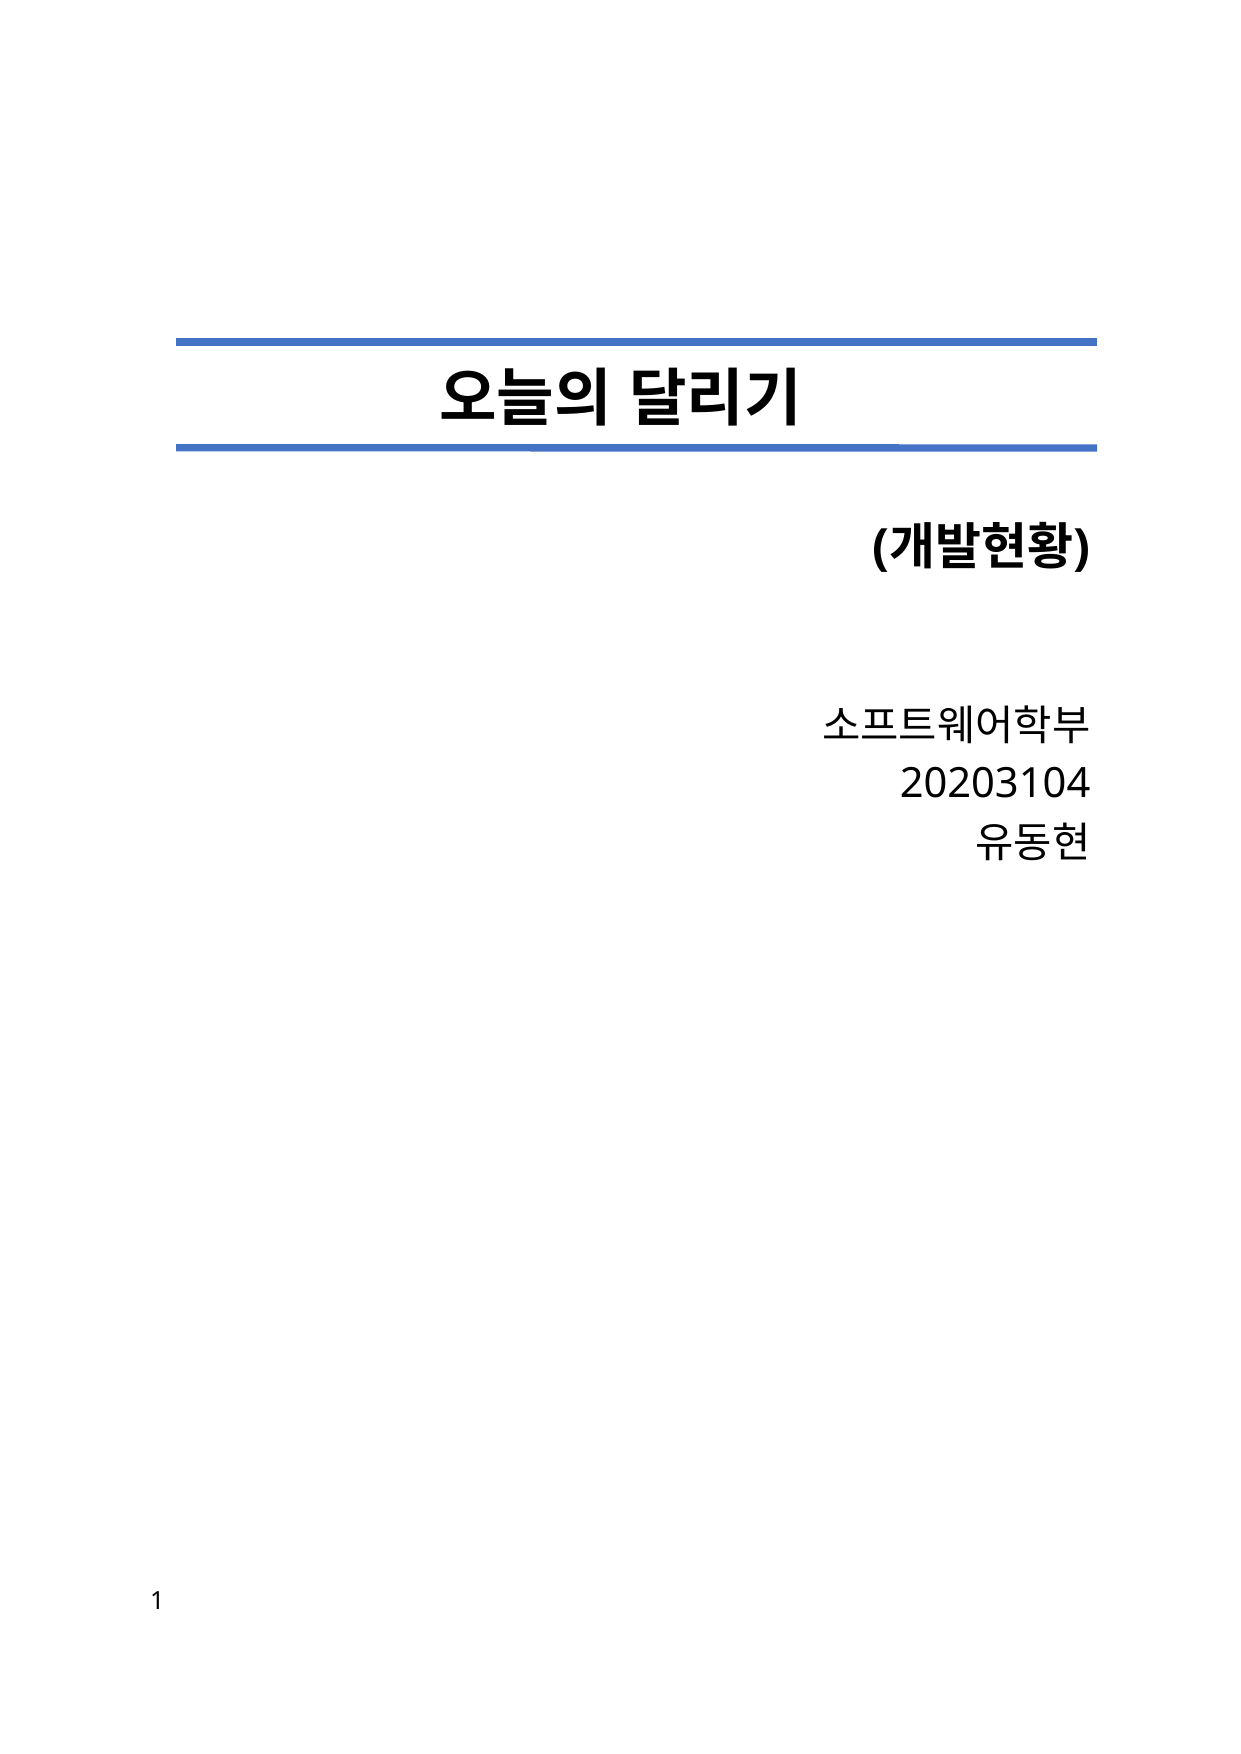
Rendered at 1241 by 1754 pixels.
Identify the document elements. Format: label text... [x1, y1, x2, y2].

text 유동현 [150, 809, 1090, 870]
text 20203104 [150, 753, 1090, 809]
text (개발현황) [150, 506, 1090, 579]
text 오늘의 달리기 [150, 347, 1090, 438]
text 소프트웨어학부 [150, 692, 1090, 753]
